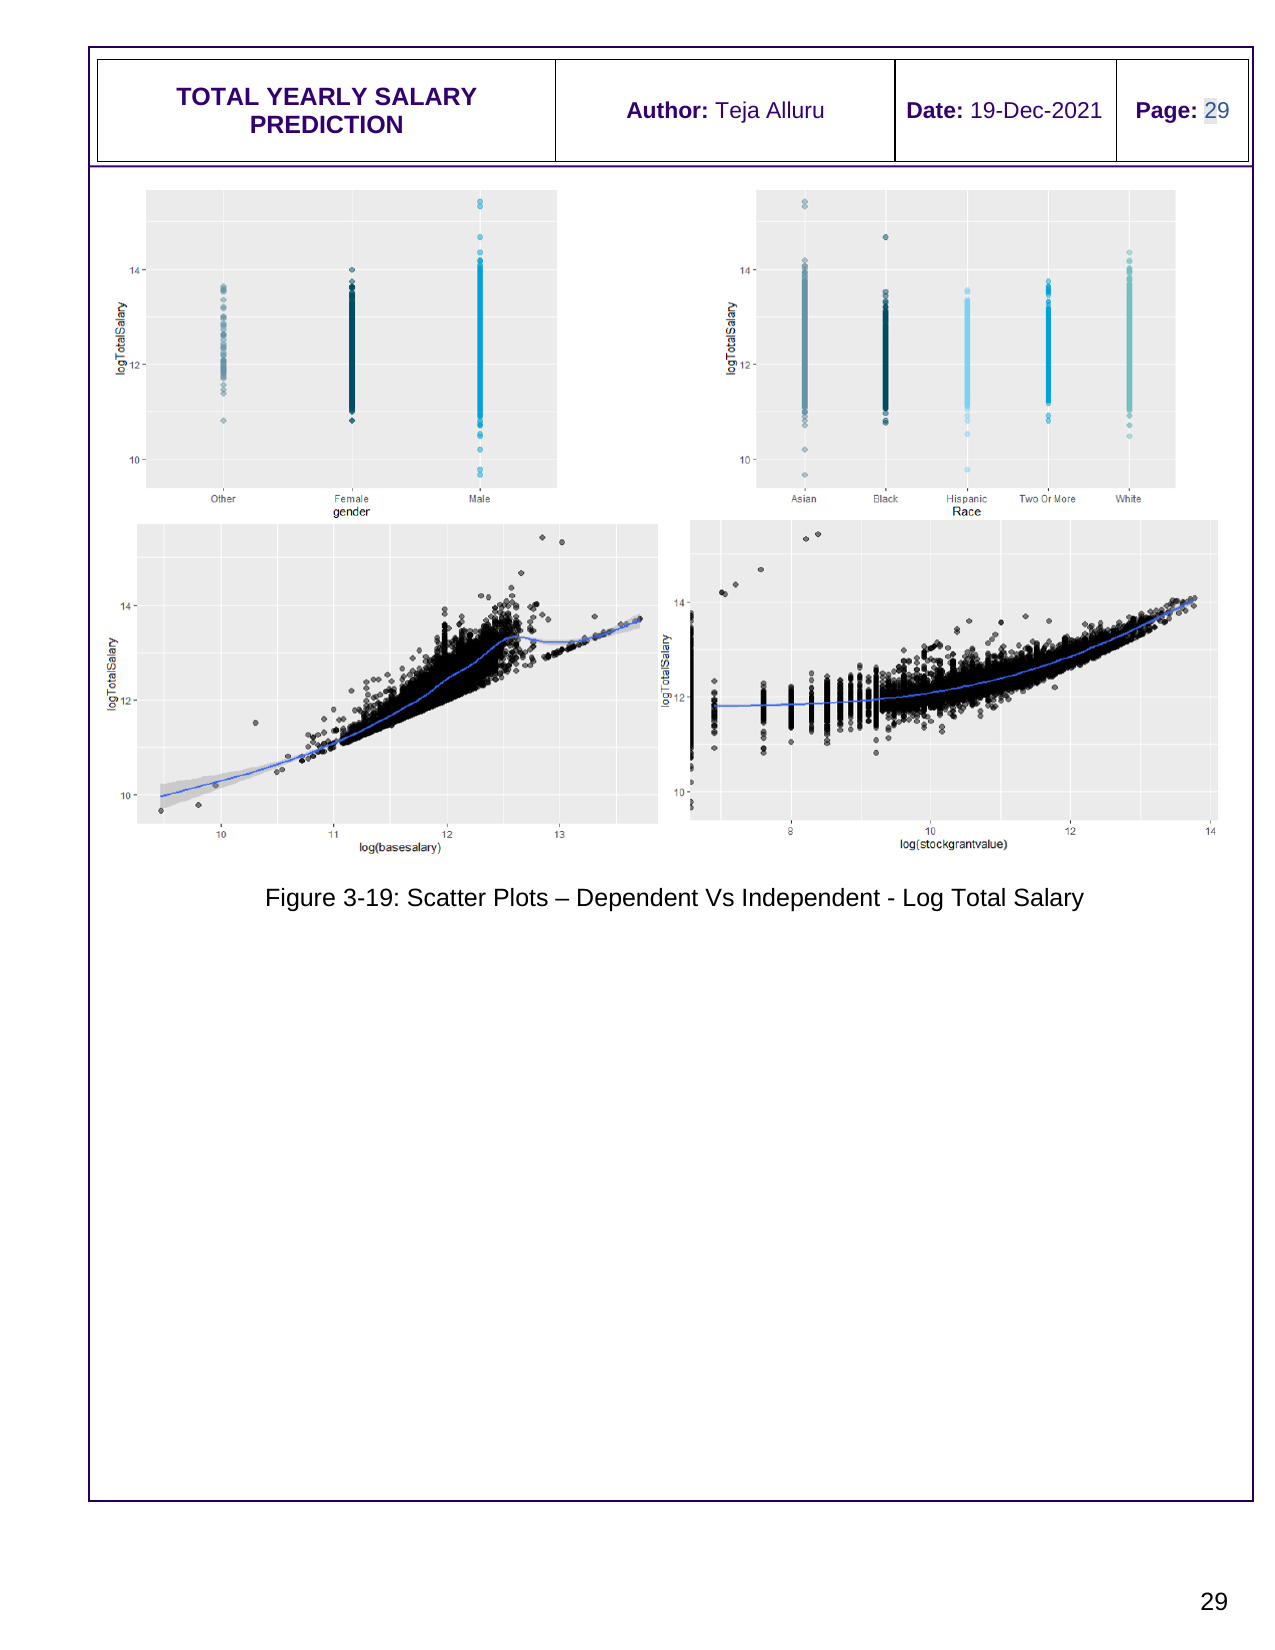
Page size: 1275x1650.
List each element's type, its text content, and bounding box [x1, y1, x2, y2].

picture [103, 190, 1219, 854]
